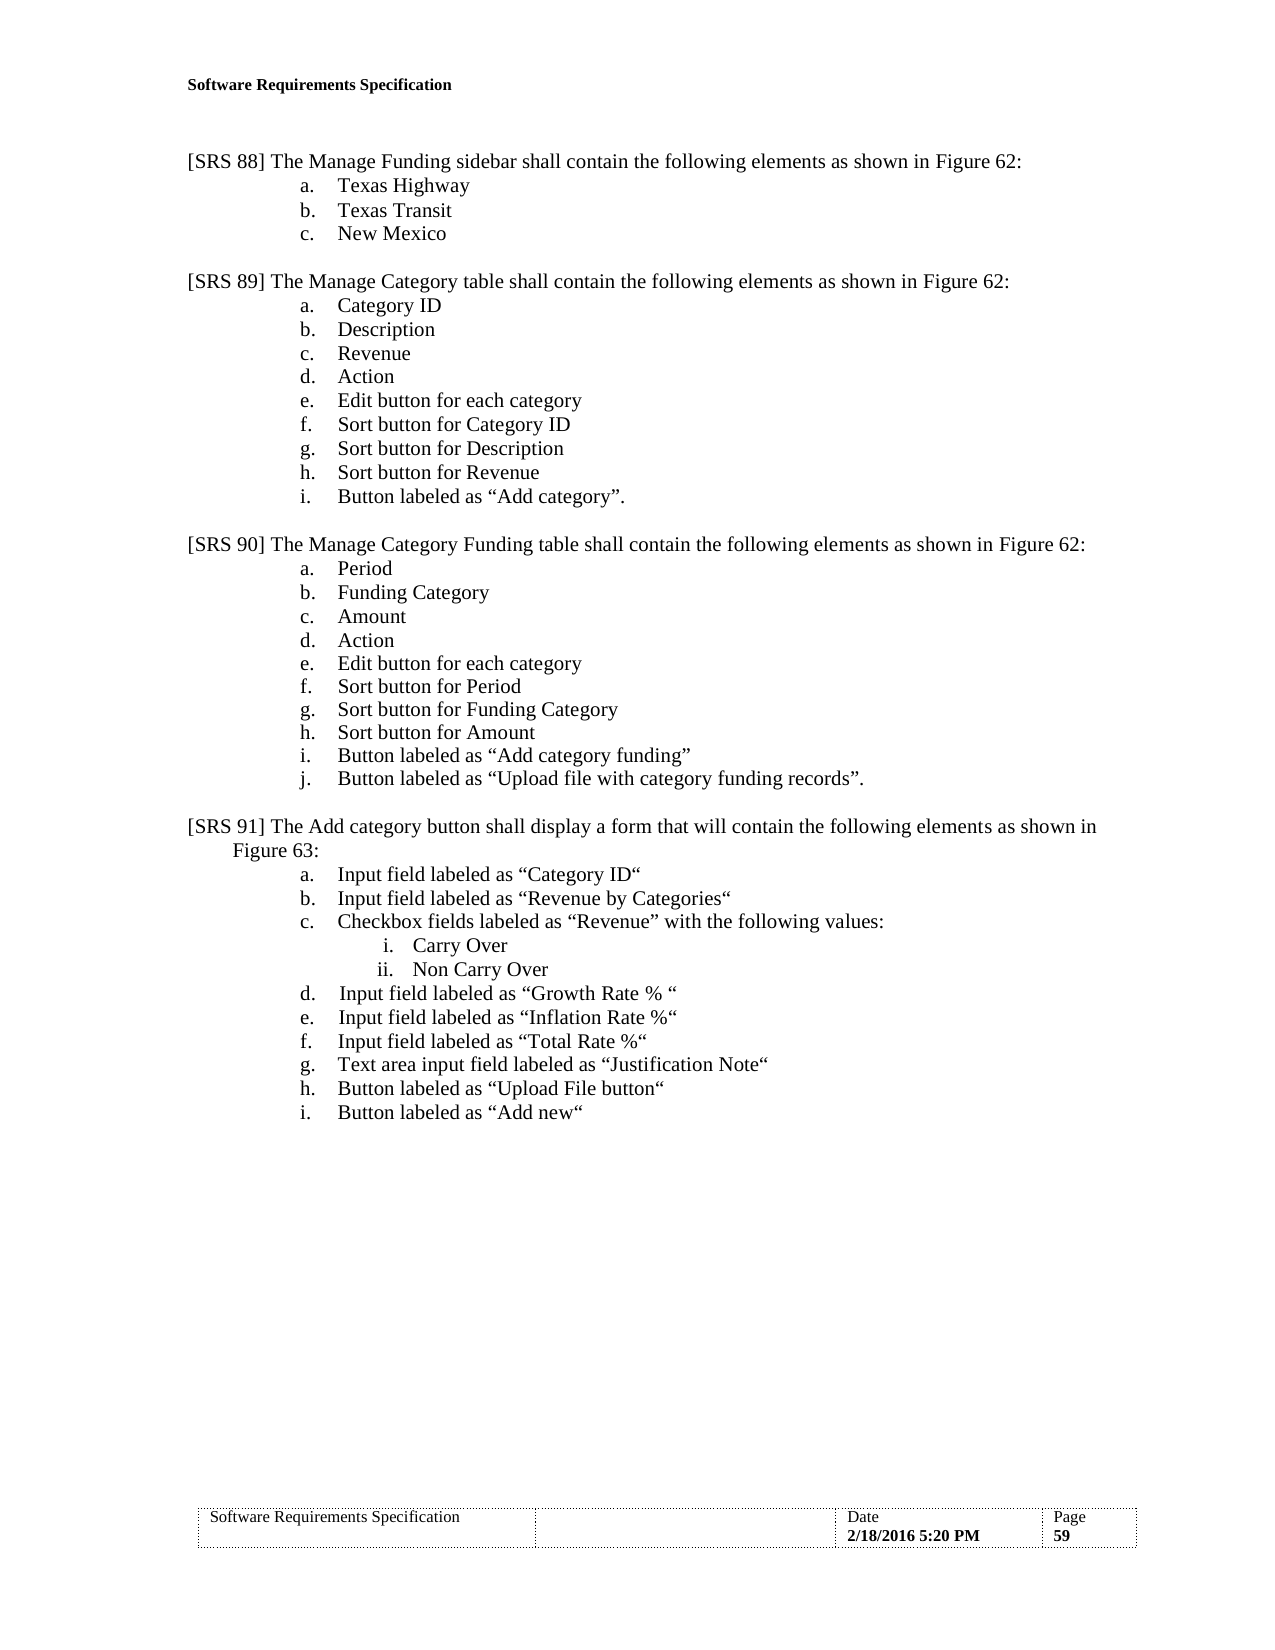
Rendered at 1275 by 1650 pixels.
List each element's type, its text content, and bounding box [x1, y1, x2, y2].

text [SRS 88] The Manage Funding sidebar shall contain the following elements as shown in Figure 62: [187, 149, 1148, 173]
table_header Date 2/18/2016 5:20 PM [836, 1508, 1042, 1547]
text i. Button labeled as “Add category”. [300, 484, 1148, 508]
text j. Button labeled as “Upload file with category funding records”. [300, 767, 1148, 790]
text a. Texas Highway b. Texas Transit [300, 173, 472, 222]
text [SRS 90] The Manage Category Funding table shall contain the following elements as shown in Figure 62: [187, 532, 1148, 556]
text a. Period [300, 556, 1148, 580]
text [SRS 91] The Add category button shall display a form that will contain the following elements as shown in [187, 814, 1148, 838]
text i. Button labeled as “Add category funding” [300, 744, 1148, 767]
text b. Input field labeled as “Revenue by Categories“ [300, 886, 1148, 910]
text h. Button labeled as “Upload File button“ [300, 1076, 1148, 1100]
text e. Edit button for each category f. Sort button for Category ID [300, 388, 584, 436]
text b. Funding Category c. Amount [300, 580, 492, 628]
text a. Category ID b. Description c. Revenue [300, 293, 444, 365]
table_header Software Requirements Specification [198, 1508, 536, 1547]
text a. Input field labeled as “Category ID“ [300, 862, 1148, 886]
table_header [536, 1508, 836, 1547]
text d. Input field labeled as “Growth Rate % “ e. Input field labeled as “Inflation Rate %“ f. Input field labeled as “Total Rate %“ [300, 981, 677, 1053]
text c. New Mexico [300, 222, 1148, 244]
text ii. Non Carry Over [373, 957, 551, 981]
text c. Checkbox fields labeled as “Revenue” with the following values: [300, 910, 1148, 933]
text g. Text area input field labeled as “Justification Note“ [300, 1053, 1148, 1076]
text [SRS 89] The Manage Category table shall contain the following elements as shown in Figure 62: [187, 268, 1148, 293]
text e. Edit button for each category f. Sort button for Period [300, 652, 584, 698]
text d. Action [300, 628, 1148, 652]
text g. Sort button for Description h. Sort button for Revenue [300, 436, 566, 484]
text i. Carry Over [383, 933, 1148, 957]
text g. Sort button for Funding Category h. Sort button for Amount [300, 698, 620, 744]
table_header Page 59 [1042, 1508, 1136, 1547]
text d. Action [300, 365, 1148, 388]
text i. Button labeled as “Add new“ [300, 1100, 1148, 1124]
text Figure 63: [232, 838, 1148, 862]
